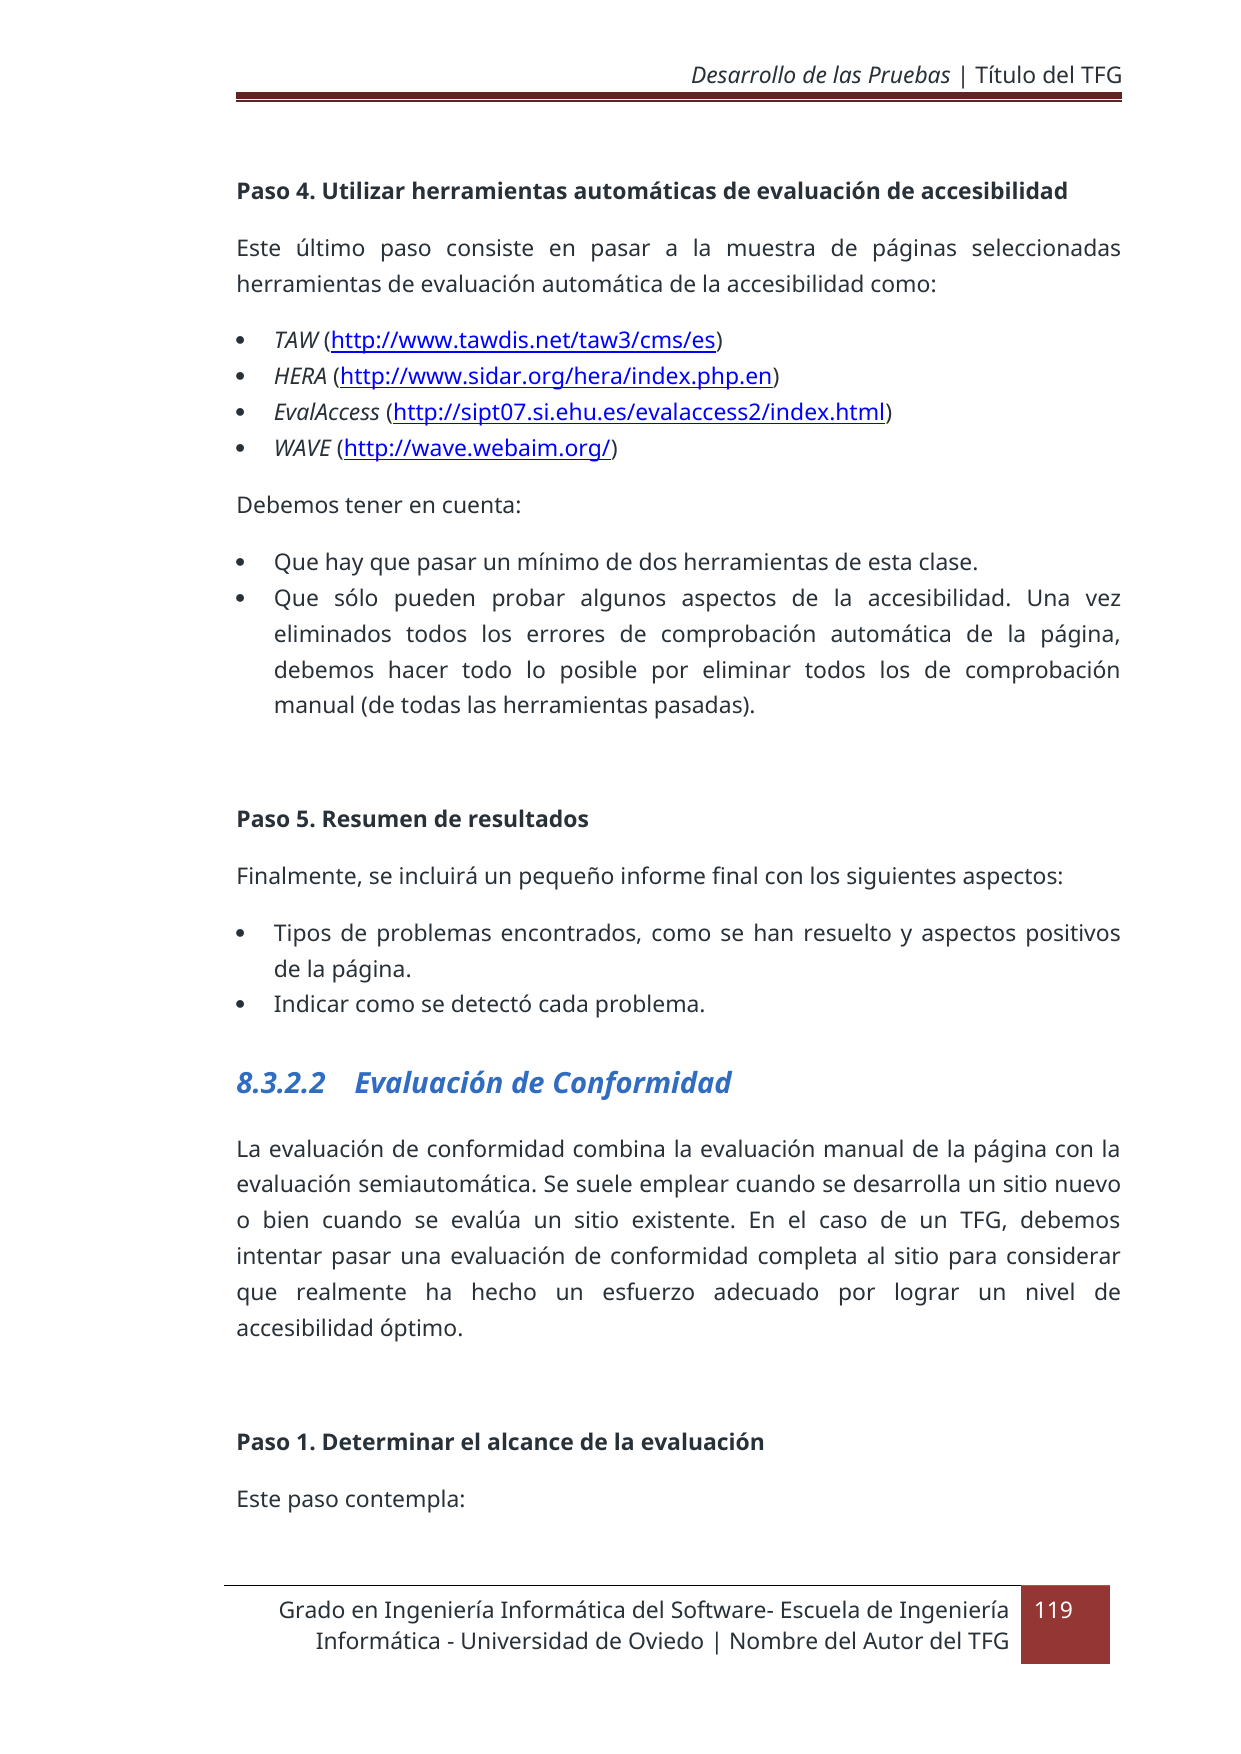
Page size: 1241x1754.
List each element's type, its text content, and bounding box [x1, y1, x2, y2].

list Que sólo pueden probar algunos aspectos de la accesibilidad. Una vez eliminados todos los errores de comprobación automática de la página, debemos hacer todo lo posible por eliminar todos los de comprobación manual (de todas las herramientas pasadas). [236, 582, 1122, 721]
list TAW (http://www.tawdis.net/taw3/cms/es) [236, 324, 1122, 356]
list Tipos de problemas encontrados, como se han resuelto y aspectos positivos de la página. [236, 917, 1122, 984]
list Indicar como se detectó cada problema. [236, 988, 1122, 1020]
text Este paso contempla: [236, 1482, 1122, 1514]
text Este último paso consiste en pasar a la muestra de páginas seleccionadas herramientas de evaluación automática de la accesibilidad como: [236, 232, 1122, 299]
list EvalAccess (http://sipt07.si.ehu.es/evalaccess2/index.html) [236, 396, 1122, 427]
text Paso 5. Resumen de resultados [236, 803, 1122, 834]
list WAVE (http://wave.webaim.org/) [236, 432, 1122, 463]
text Debemos tener en cuenta: [236, 489, 1122, 520]
list HERA (http://www.sidar.org/hera/index.php.en) [236, 360, 1122, 392]
text La evaluación de conformidad combina la evaluación manual de la página con la evaluación semiautomática. Se suele emplear cuando se desarrolla un sitio nuevo o bien cuando se evalúa un sitio existente. En el caso de un TFG, debemos intentar pasar una evaluación de conformidad completa al sitio para considerar que realmente ha hecho un esfuerzo adecuado por lograr un nivel de accesibilidad óptimo. [236, 1132, 1122, 1343]
list Que hay que pasar un mínimo de dos herramientas de esta clase. [236, 546, 1122, 577]
text Paso 4. Utilizar herramientas automáticas de evaluación de accesibilidad [236, 175, 1122, 206]
subtitle Evaluación de Conformidad [236, 1062, 1122, 1102]
text Paso 1. Determinar el alcance de la evaluación [236, 1426, 1122, 1457]
text Finalmente, se incluirá un pequeño informe final con los siguientes aspectos: [236, 860, 1122, 891]
